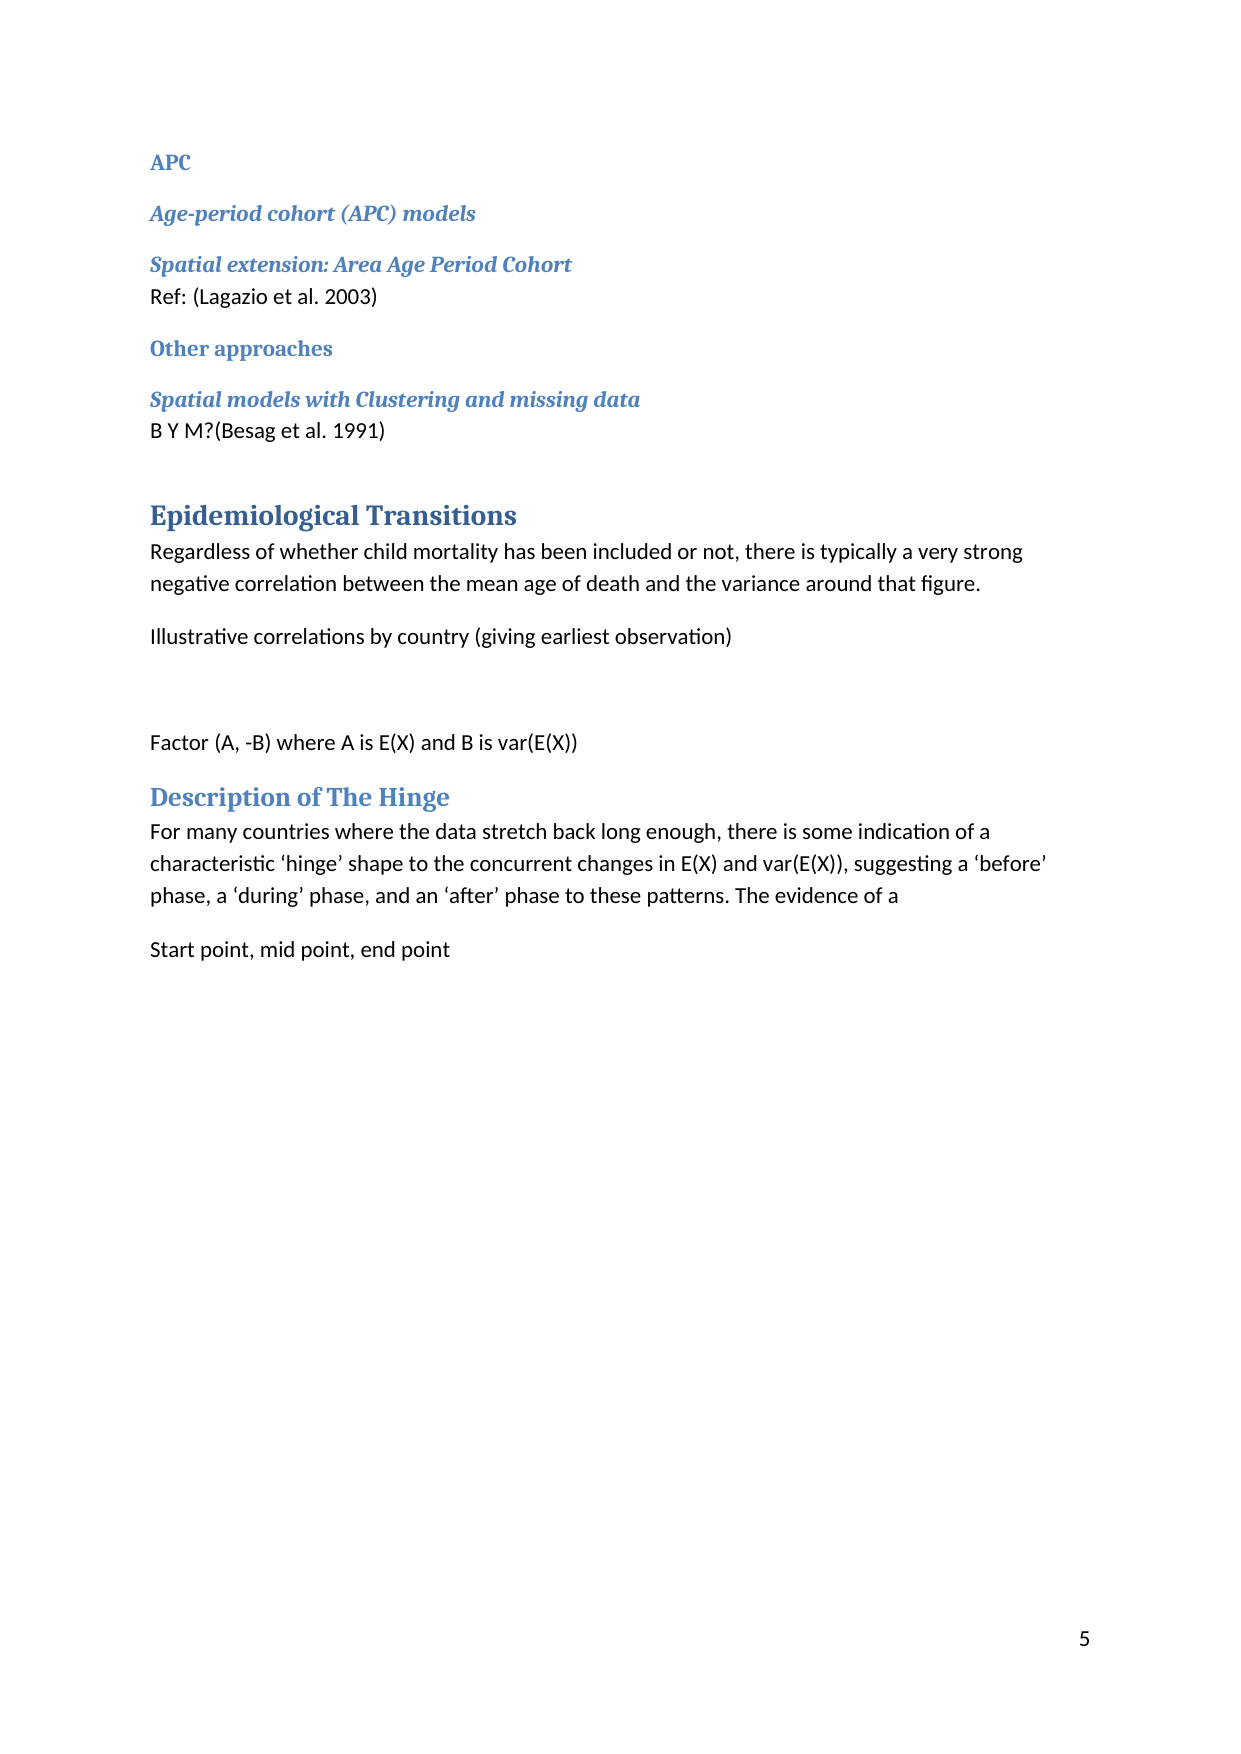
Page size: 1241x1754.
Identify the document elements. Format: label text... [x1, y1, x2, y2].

text For many countries where the data stretch back long enough, there is some indication of a characteristic ‘hinge’ shape to the concurrent changes in E(X) and var(E(X)), suggesting a ‘before’ phase, a ‘during’ phase, and an ‘after’ phase to these patterns. The evidence of a [150, 817, 1090, 910]
subtitle Age-period cohort (APC) models [150, 201, 1090, 227]
text Regardless of whether child mortality has been included or not, there is typically a very strong negative correlation between the mean age of death and the variance around that figure. [150, 537, 1090, 597]
text Illustrative correlations by country (giving earliest observation) [150, 622, 1090, 651]
subtitle Spatial extension: Area Age Period Cohort [150, 252, 1090, 278]
text B Y M?(Besag et al. 1991) [150, 417, 1090, 444]
subtitle Other approaches [150, 335, 1090, 362]
text Ref: (Lagazio et al. 2003) [150, 282, 1090, 310]
text Start point, mid point, end point [150, 935, 1090, 963]
subtitle Epidemiological Transitions [150, 499, 1090, 532]
subtitle APC [150, 150, 1090, 176]
subtitle Description of The Hinge [150, 782, 1090, 813]
text Factor (A, -B) where A is E(X) and B is var(E(X)) [150, 728, 1090, 757]
subtitle Spatial models with Clustering and missing data [150, 386, 1090, 413]
